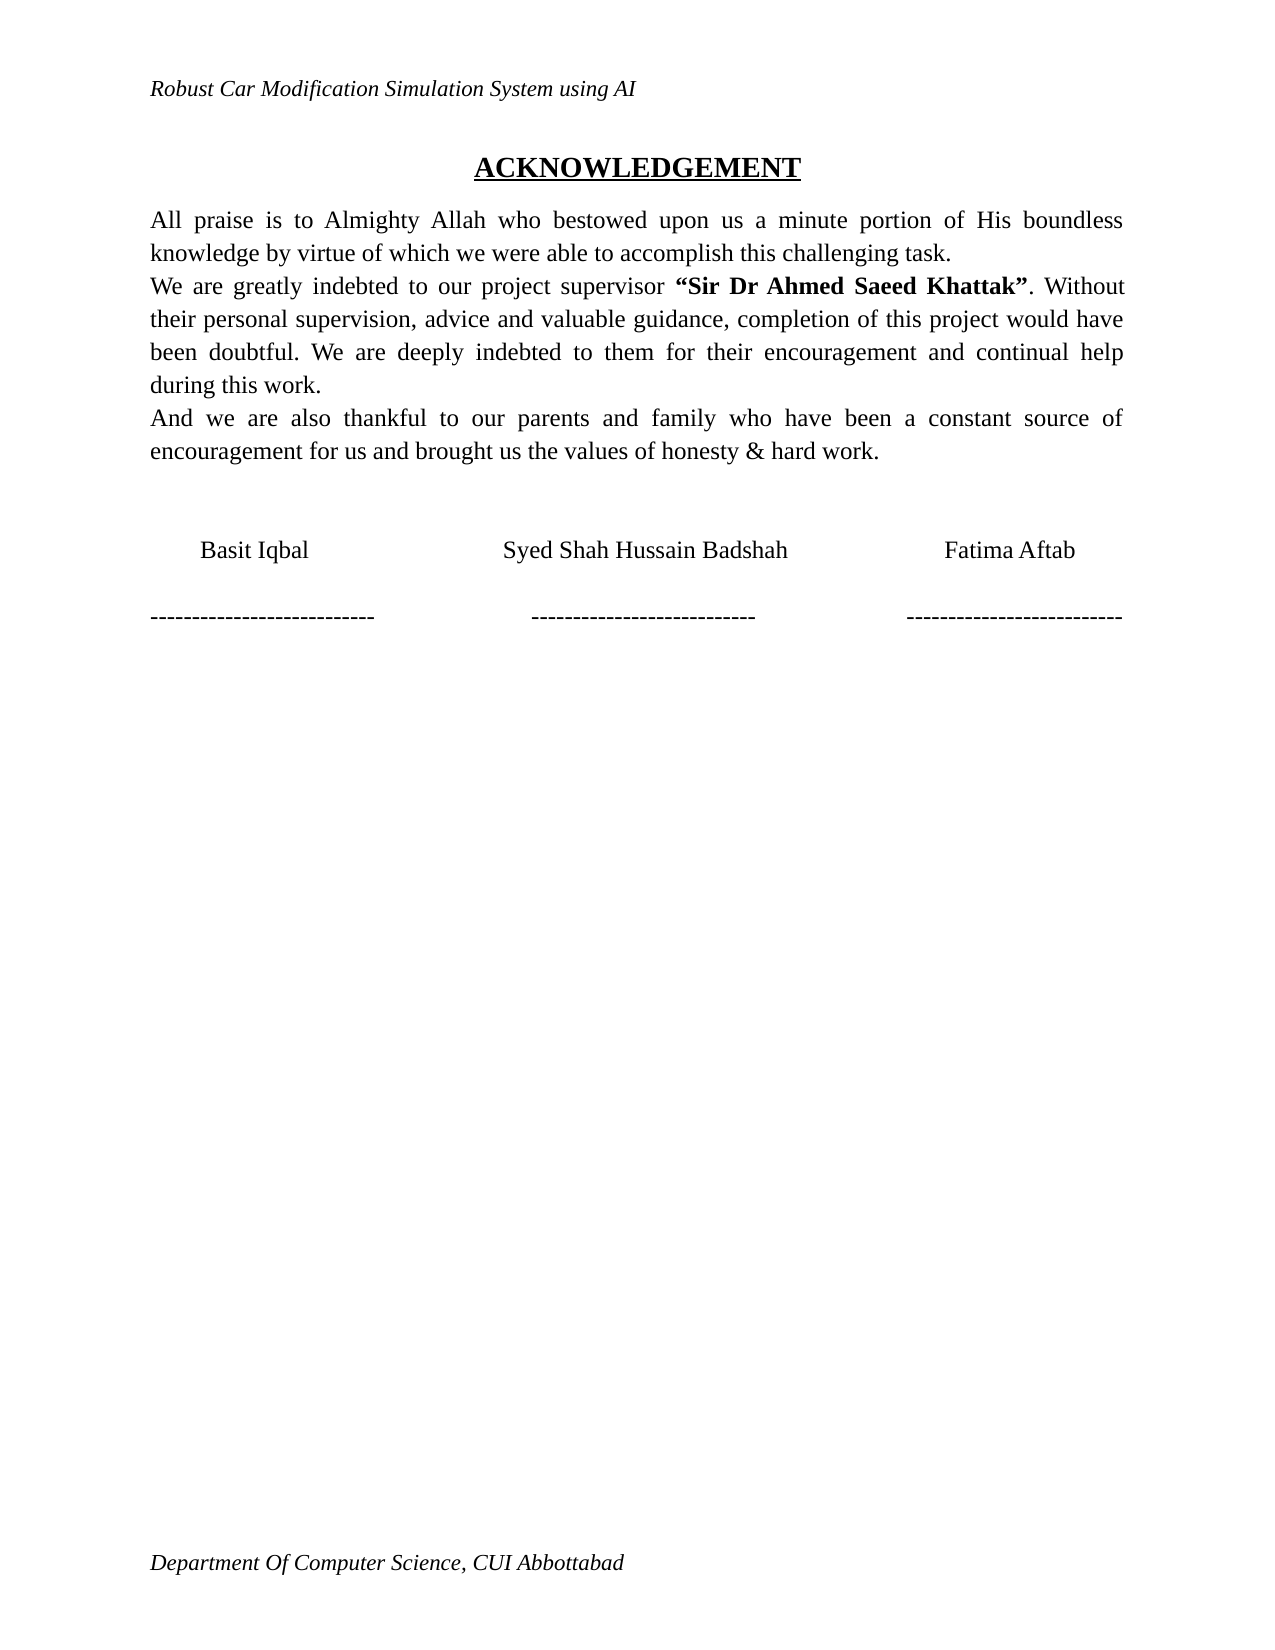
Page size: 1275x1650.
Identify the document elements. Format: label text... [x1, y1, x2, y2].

text All praise is to Almighty Allah who bestowed upon us a minute portion of His boundless knowledge by virtue of which we were able to accomplish this challenging task. [150, 205, 1125, 267]
text We are greatly indebted to our project supervisor “Sir Dr Ahmed Saeed Khattak”. Without their personal supervision, advice and valuable guidance, completion of this project would have been doubtful. We are deeply indebted to them for their encouragement and continual help during this work. [150, 271, 1125, 399]
text And we are also thankful to our parents and family who have been a constant source of encouragement for us and brought us the values of honesty & hard work. [150, 403, 1125, 465]
text --------------------------- --------------------------- -------------------------- [150, 601, 1125, 630]
text ACKNOWLEDGEMENT [150, 150, 1125, 183]
text Basit Iqbal Syed Shah Hussain Badshah Fatima Aftab [150, 535, 1125, 564]
